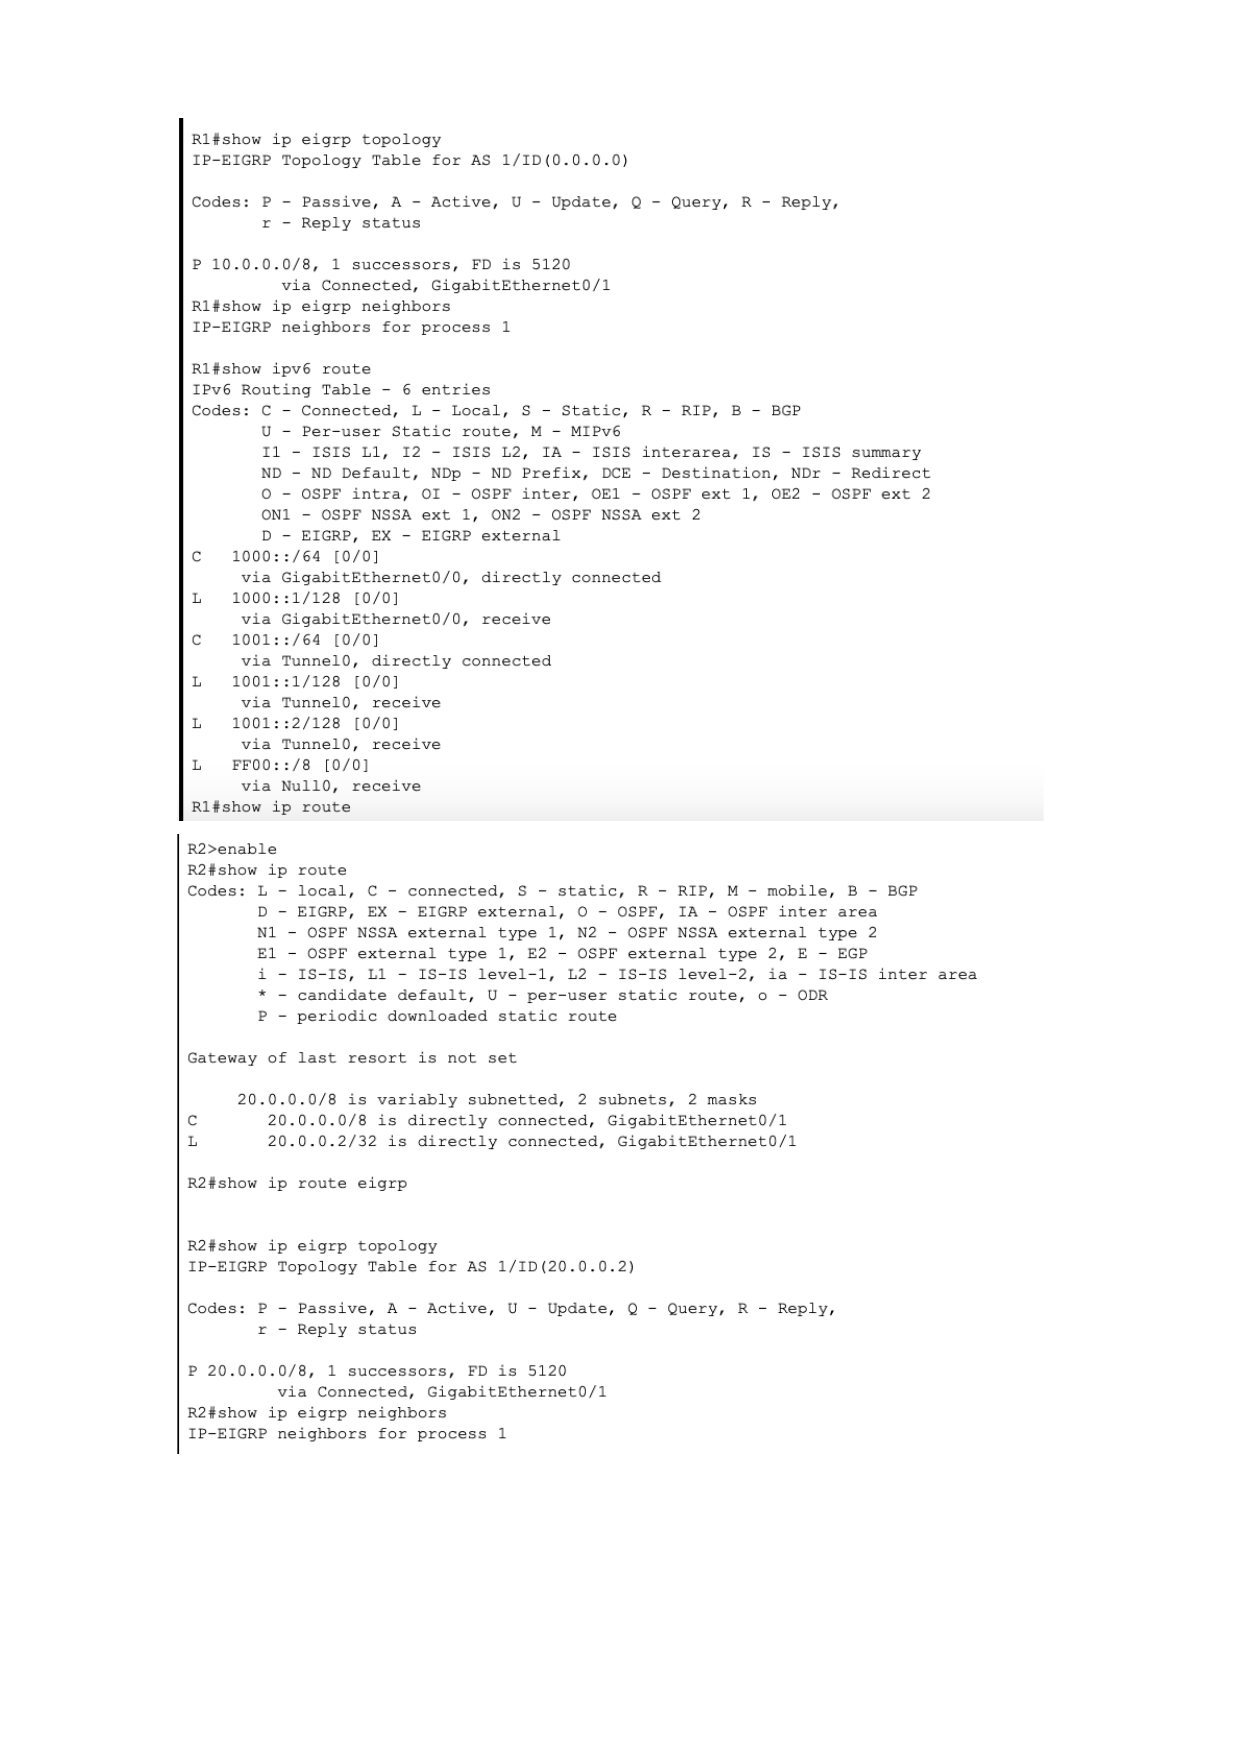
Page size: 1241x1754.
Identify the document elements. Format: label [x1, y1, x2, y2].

picture [177, 834, 1048, 1454]
picture [177, 118, 1044, 821]
